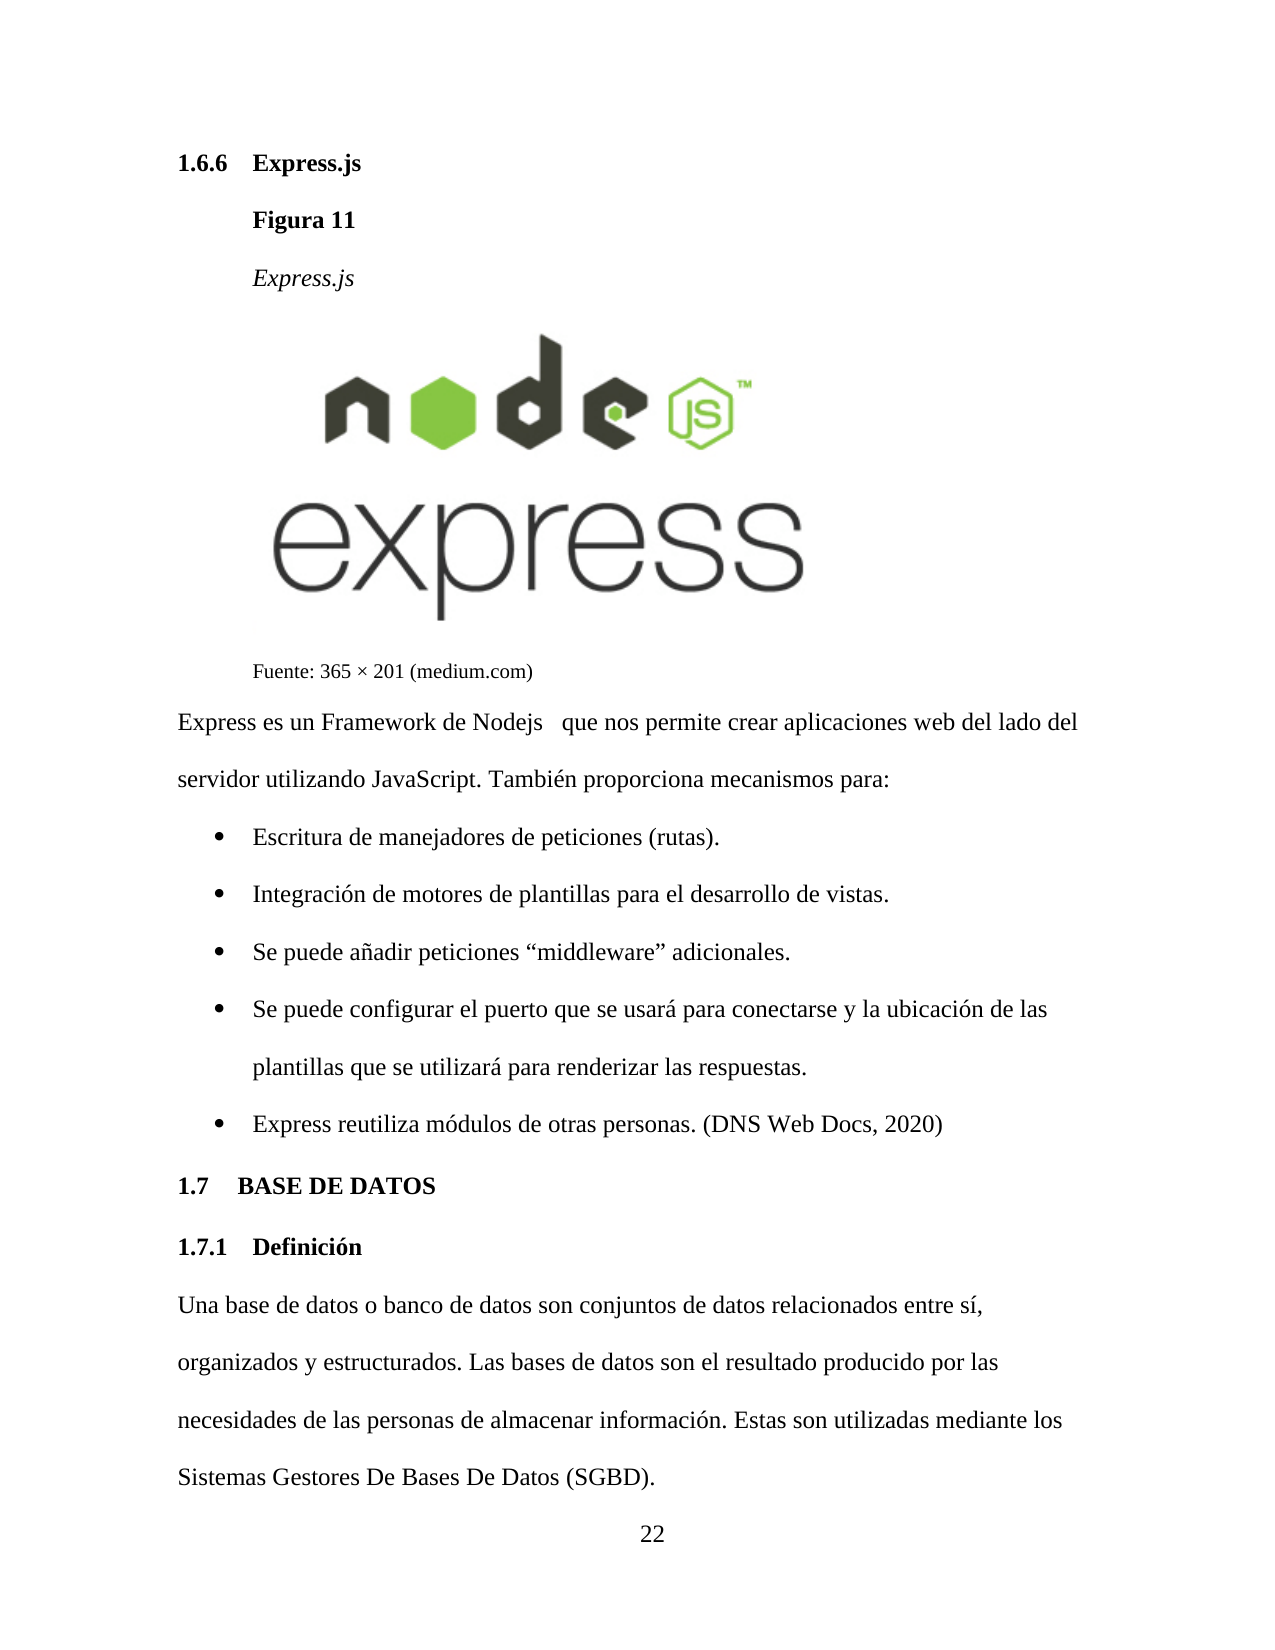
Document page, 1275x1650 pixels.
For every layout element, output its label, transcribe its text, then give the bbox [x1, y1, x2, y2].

list Integración de motores de plantillas para el desarrollo de vistas. [215, 879, 1098, 908]
list Escritura de manejadores de peticiones (rutas). [215, 822, 1098, 850]
list Se puede configurar el puerto que se usará para conectarse y la ubicación de las plantillas que se utilizará para renderizar las respuestas. [215, 994, 1098, 1080]
picture [252, 320, 822, 635]
text Fuente: 365 × 201 (medium.com) [252, 658, 1098, 683]
list Express reutiliza módulos de otras personas. [215, 1109, 1098, 1138]
subtitle BASE DE DATOS [177, 1171, 1098, 1199]
subtitle Express.js [177, 148, 1098, 176]
list Se puede añadir peticiones “middleware” adicionales. [215, 937, 1098, 965]
subtitle Definición [177, 1232, 1098, 1261]
text Express es un Framework de Nodejs que nos permite crear aplicaciones web del lado del servidor utilizando JavaScript. También proporciona mecanismos para: [177, 707, 1098, 793]
text Una base de datos o banco de datos son conjuntos de datos relacionados entre sí, organizados y estructurados. Las bases de datos son el resultado producido por las necesidades de las personas de almacenar información. Estas son utilizadas mediante los Sistemas Gestores De Bases De Datos (SGBD). [177, 1290, 1098, 1491]
